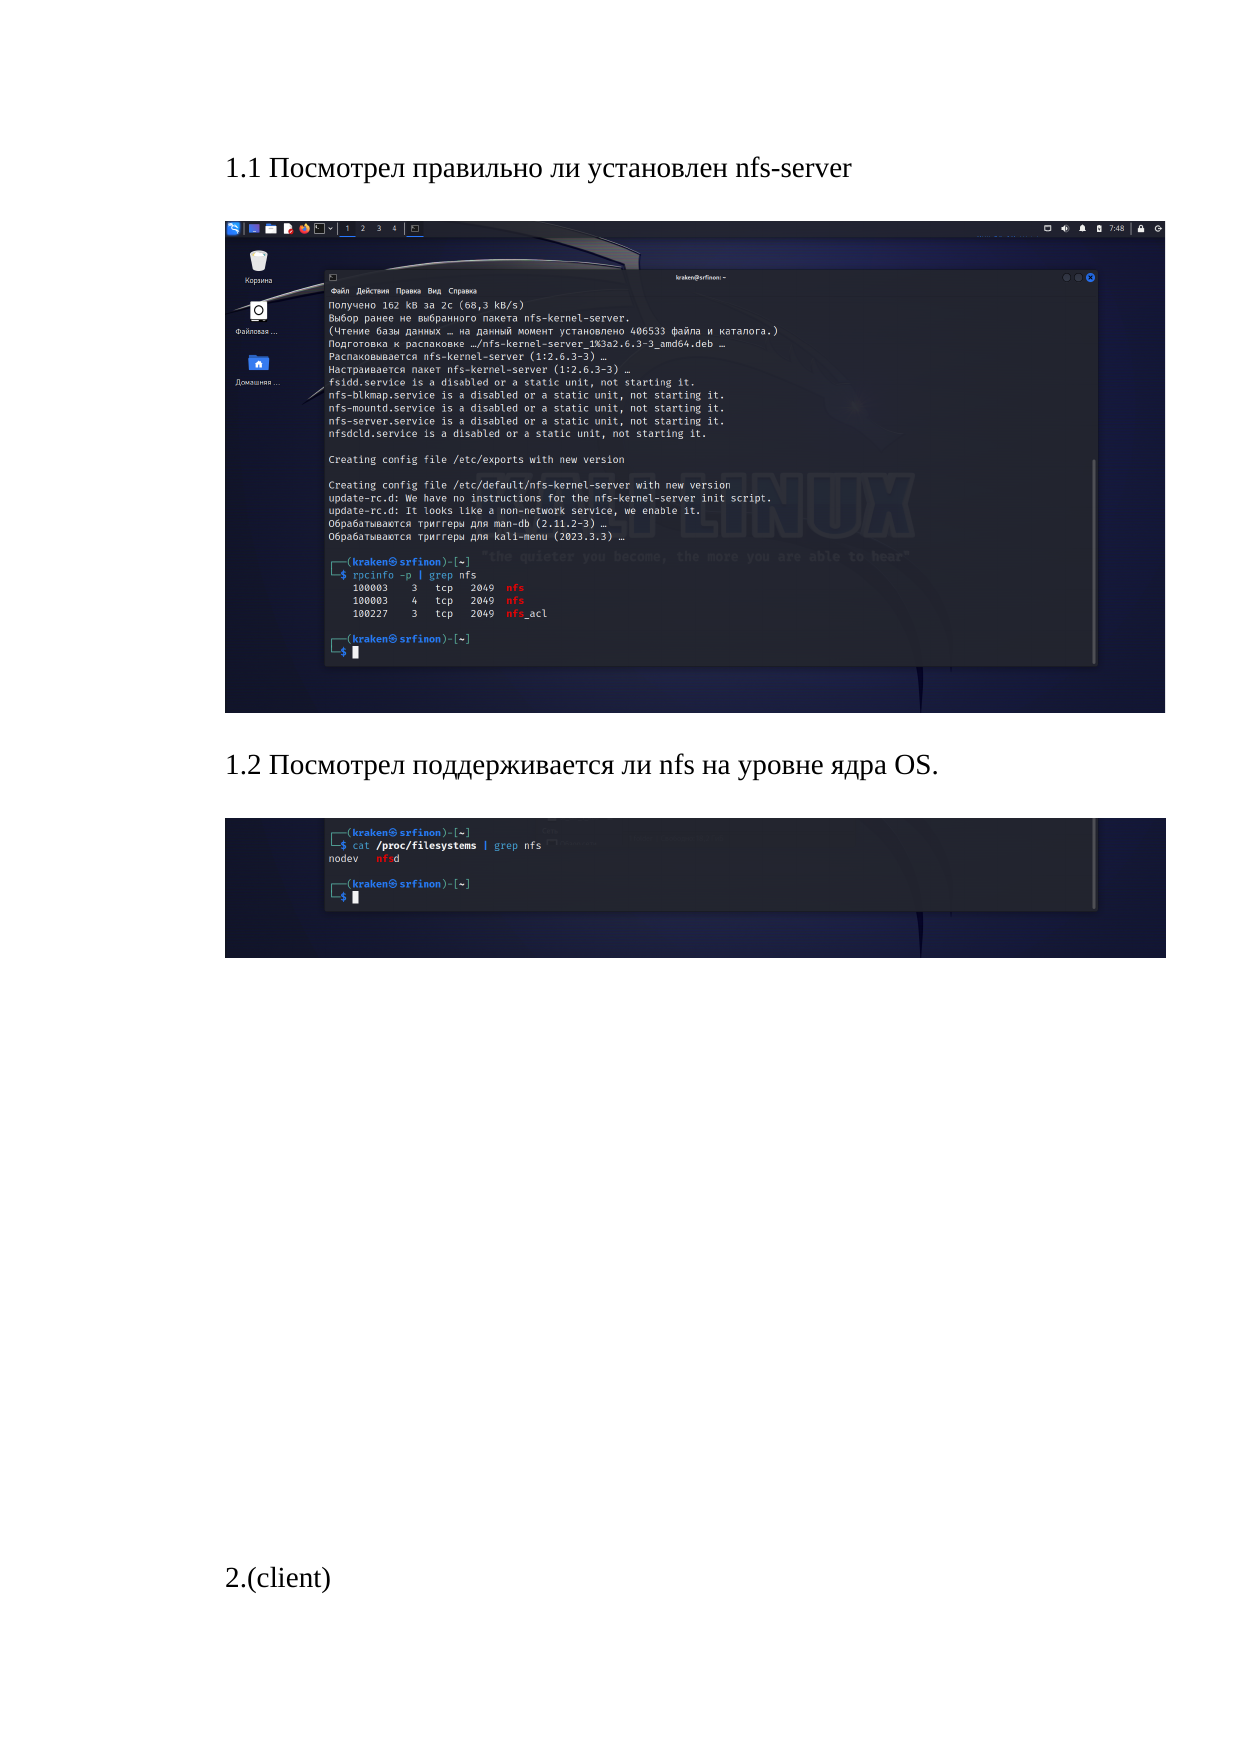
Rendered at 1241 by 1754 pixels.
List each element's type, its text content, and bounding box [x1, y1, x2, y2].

text 2.(client) [225, 1560, 1090, 1593]
picture [225, 221, 1166, 713]
picture [225, 818, 1166, 958]
text 1.1 Посмотрел правильно ли установлен nfs-server [225, 150, 1090, 183]
text 1.2 Посмотрел поддерживается ли nfs на уровне ядра OS. [225, 747, 1090, 781]
